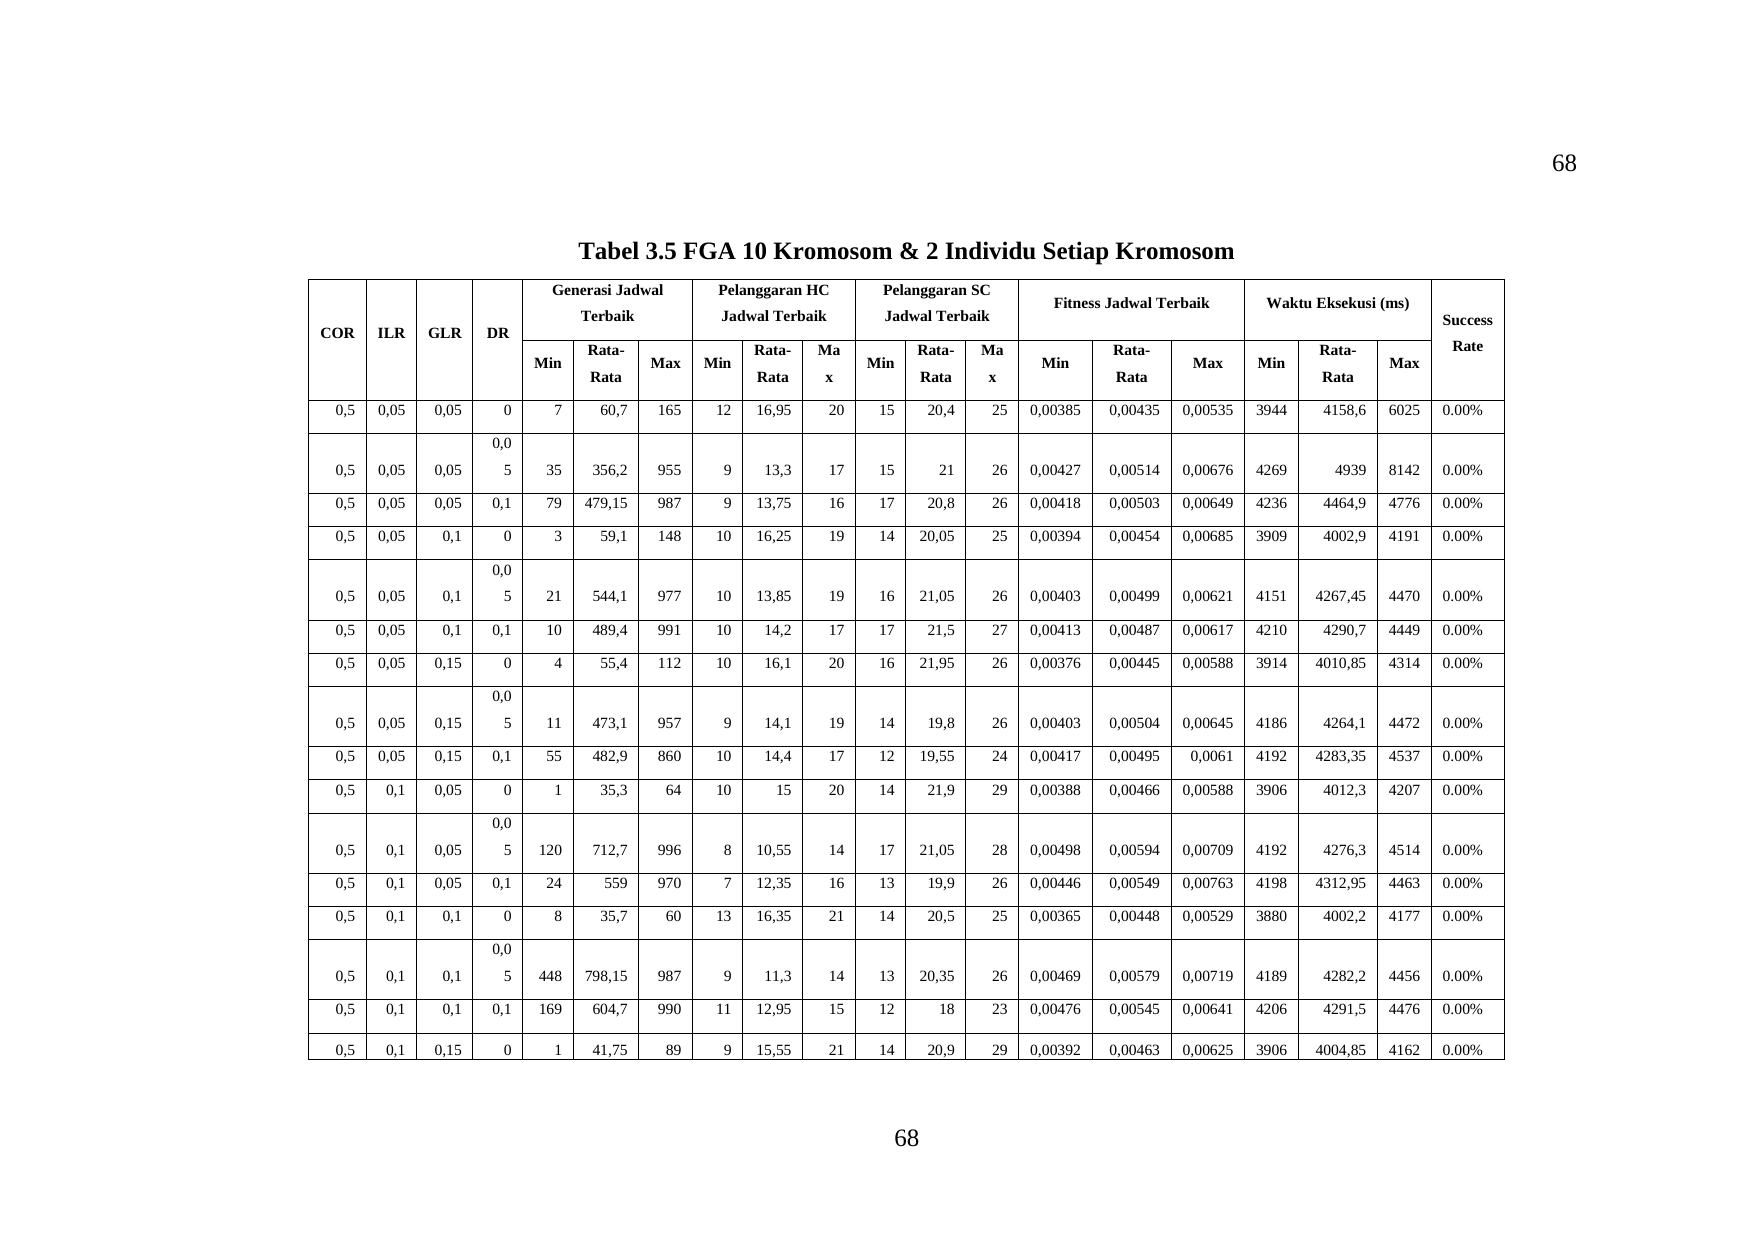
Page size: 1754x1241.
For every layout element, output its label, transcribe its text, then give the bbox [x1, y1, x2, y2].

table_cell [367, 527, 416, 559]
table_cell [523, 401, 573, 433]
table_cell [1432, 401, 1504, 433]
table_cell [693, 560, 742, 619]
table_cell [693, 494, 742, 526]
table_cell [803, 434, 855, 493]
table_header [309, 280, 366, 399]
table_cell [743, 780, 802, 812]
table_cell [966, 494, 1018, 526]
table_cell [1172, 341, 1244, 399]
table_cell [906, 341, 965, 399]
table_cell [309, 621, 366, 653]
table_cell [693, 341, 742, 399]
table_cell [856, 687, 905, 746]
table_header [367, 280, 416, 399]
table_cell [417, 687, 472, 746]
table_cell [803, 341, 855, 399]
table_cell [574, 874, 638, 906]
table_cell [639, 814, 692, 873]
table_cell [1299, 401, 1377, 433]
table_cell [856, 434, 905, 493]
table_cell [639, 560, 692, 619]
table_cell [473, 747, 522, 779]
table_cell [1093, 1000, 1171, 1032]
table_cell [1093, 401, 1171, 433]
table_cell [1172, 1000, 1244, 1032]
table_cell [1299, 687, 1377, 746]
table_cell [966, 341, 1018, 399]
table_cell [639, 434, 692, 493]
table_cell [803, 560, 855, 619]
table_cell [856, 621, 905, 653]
text Tabel 3.5 FGA 10 Kromosom & 2 Individu Setiap Kromosom [236, 236, 1577, 265]
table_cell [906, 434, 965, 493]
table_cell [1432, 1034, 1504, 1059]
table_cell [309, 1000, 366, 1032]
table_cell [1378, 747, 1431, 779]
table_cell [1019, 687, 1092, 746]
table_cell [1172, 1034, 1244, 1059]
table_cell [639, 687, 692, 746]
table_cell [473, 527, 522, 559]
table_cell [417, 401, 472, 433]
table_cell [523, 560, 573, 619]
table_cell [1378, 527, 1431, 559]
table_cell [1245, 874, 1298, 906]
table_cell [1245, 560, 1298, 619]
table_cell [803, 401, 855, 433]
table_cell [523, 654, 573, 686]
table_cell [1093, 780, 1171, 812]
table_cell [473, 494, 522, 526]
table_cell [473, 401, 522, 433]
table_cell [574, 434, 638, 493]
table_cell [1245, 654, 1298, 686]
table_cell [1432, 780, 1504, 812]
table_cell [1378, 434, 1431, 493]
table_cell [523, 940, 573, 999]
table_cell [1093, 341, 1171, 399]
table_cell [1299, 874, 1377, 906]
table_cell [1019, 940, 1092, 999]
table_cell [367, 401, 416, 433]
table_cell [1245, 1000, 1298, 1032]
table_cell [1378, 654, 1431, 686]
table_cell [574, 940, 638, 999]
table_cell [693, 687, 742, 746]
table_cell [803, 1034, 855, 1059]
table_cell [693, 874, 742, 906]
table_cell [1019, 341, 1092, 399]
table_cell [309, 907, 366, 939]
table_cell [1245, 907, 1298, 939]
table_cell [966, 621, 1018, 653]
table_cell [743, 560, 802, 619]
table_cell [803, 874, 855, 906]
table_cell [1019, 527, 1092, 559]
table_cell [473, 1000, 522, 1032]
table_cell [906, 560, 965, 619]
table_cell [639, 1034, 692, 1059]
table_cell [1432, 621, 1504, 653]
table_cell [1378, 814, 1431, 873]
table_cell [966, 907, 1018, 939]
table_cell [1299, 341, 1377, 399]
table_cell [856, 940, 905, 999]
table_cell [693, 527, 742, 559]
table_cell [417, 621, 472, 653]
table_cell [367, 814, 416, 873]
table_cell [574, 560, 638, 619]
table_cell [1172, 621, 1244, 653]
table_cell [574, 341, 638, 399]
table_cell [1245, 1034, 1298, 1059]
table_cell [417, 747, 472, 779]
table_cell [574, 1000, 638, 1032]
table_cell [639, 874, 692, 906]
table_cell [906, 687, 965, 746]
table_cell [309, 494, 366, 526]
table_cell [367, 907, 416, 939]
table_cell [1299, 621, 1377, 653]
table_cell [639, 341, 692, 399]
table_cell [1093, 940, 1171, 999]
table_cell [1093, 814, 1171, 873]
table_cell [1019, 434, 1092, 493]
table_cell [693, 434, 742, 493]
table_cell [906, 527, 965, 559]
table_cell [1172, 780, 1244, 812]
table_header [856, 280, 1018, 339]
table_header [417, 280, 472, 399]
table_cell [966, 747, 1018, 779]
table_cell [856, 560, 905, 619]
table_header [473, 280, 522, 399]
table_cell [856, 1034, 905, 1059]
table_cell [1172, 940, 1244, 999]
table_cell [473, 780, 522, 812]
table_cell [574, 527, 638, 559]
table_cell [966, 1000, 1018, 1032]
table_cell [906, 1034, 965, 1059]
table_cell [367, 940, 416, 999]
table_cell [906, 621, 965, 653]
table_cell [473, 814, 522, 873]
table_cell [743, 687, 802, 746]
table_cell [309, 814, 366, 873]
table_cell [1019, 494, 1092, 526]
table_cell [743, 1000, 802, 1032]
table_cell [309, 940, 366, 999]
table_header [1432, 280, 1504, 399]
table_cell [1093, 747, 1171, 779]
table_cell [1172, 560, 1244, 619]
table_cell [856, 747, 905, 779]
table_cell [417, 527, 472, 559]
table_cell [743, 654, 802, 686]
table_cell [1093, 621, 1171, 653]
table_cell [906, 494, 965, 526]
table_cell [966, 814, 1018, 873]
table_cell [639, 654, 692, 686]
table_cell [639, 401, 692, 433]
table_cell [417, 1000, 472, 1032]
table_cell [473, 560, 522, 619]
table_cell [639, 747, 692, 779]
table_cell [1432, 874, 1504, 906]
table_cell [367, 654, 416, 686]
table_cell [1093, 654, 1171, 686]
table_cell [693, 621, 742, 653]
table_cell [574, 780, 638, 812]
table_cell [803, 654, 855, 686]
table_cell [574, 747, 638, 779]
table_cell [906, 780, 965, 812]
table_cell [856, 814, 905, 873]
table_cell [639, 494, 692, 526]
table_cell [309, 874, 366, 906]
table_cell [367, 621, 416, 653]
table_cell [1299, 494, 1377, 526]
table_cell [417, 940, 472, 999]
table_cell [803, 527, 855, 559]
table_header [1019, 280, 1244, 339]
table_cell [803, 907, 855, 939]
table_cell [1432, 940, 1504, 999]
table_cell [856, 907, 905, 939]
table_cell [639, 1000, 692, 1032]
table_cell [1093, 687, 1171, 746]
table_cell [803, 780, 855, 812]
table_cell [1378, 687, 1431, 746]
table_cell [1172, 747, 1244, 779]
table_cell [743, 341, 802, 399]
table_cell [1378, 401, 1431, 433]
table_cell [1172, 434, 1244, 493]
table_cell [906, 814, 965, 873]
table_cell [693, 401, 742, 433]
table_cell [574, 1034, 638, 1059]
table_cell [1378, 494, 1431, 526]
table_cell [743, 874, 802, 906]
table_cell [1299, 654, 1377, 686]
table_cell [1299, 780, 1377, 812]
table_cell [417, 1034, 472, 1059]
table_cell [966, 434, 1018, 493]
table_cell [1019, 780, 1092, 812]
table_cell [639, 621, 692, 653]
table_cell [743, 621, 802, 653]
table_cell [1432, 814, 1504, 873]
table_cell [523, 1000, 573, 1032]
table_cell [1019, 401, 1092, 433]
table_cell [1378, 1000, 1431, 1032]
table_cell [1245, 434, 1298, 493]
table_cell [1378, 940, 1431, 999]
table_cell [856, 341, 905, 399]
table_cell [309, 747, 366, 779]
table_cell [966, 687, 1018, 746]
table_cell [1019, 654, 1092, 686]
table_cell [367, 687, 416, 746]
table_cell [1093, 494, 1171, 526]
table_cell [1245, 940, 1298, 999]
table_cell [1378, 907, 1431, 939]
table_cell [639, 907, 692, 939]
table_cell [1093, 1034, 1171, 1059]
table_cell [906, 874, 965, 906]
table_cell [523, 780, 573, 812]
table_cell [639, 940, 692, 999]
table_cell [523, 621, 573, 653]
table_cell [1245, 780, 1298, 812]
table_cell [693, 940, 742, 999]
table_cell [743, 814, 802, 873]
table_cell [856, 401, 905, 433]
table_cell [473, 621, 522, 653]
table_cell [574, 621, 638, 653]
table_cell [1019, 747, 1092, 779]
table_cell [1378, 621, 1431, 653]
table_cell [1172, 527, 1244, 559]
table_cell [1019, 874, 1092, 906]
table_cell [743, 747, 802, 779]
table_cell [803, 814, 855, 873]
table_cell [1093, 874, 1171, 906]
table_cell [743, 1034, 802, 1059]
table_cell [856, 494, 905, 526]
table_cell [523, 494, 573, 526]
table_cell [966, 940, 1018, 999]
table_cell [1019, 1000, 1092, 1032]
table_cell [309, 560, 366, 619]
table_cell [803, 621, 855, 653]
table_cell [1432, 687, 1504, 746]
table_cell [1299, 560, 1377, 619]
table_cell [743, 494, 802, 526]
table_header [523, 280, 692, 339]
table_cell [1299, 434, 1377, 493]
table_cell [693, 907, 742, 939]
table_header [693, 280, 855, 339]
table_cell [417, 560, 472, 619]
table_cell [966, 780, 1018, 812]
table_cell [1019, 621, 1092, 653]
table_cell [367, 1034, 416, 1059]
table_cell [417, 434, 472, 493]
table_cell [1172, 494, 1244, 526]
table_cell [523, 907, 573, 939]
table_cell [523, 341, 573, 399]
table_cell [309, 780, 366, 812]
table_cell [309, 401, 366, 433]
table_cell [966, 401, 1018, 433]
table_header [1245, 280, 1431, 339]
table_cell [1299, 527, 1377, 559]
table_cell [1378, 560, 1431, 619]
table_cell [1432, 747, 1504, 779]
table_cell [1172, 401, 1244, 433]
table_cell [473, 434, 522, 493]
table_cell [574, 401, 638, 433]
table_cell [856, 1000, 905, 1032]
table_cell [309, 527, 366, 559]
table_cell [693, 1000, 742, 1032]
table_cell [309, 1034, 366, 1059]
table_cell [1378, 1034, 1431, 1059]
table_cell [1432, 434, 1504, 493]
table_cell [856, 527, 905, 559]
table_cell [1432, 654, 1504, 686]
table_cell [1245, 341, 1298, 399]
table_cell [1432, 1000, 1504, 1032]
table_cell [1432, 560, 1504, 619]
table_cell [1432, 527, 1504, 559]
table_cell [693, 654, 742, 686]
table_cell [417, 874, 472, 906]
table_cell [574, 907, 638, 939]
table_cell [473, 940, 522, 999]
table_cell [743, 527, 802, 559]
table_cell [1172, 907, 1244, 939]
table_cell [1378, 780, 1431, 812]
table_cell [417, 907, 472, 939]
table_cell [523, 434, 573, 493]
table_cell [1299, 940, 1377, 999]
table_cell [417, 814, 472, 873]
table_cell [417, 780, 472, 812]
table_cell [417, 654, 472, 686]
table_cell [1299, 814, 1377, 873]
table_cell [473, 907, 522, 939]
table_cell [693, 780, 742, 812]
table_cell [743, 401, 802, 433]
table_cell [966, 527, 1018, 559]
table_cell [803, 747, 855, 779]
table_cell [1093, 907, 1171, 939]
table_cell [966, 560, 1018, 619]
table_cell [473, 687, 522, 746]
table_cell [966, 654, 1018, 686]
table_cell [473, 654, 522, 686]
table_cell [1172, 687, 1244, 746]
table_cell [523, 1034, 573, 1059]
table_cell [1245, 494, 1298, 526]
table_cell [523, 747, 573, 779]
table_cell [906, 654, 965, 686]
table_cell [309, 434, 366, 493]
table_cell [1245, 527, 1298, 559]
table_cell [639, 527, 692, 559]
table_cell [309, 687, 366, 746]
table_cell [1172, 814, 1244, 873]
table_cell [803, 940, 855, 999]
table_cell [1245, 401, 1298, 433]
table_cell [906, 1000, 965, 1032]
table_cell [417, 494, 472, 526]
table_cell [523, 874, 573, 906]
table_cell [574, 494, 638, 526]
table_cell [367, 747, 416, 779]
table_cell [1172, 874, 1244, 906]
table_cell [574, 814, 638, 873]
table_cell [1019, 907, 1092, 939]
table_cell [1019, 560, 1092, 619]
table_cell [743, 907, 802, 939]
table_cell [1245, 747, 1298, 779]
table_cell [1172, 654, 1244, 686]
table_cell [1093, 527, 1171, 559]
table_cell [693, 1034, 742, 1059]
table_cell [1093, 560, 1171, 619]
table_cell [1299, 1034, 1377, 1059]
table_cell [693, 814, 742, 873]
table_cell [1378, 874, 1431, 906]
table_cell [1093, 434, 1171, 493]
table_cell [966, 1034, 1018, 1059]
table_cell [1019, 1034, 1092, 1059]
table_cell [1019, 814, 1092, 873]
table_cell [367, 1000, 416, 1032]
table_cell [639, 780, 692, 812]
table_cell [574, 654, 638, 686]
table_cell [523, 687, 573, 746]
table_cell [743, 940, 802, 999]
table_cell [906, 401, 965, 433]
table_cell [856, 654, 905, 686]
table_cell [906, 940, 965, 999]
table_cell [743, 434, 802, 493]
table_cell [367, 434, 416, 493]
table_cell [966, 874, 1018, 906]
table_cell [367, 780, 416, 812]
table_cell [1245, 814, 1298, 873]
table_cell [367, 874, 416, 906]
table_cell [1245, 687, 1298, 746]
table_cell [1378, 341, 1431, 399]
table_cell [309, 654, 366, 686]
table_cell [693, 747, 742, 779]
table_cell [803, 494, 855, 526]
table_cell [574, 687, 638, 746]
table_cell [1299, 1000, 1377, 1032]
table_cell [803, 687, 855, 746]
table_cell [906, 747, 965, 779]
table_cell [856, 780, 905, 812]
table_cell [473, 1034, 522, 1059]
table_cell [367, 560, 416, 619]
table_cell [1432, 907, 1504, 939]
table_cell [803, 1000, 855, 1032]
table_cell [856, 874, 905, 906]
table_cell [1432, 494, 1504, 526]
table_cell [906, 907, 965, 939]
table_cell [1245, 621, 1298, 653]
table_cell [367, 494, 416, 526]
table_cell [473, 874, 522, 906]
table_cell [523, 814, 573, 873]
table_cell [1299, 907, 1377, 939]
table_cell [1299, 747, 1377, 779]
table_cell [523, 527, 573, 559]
